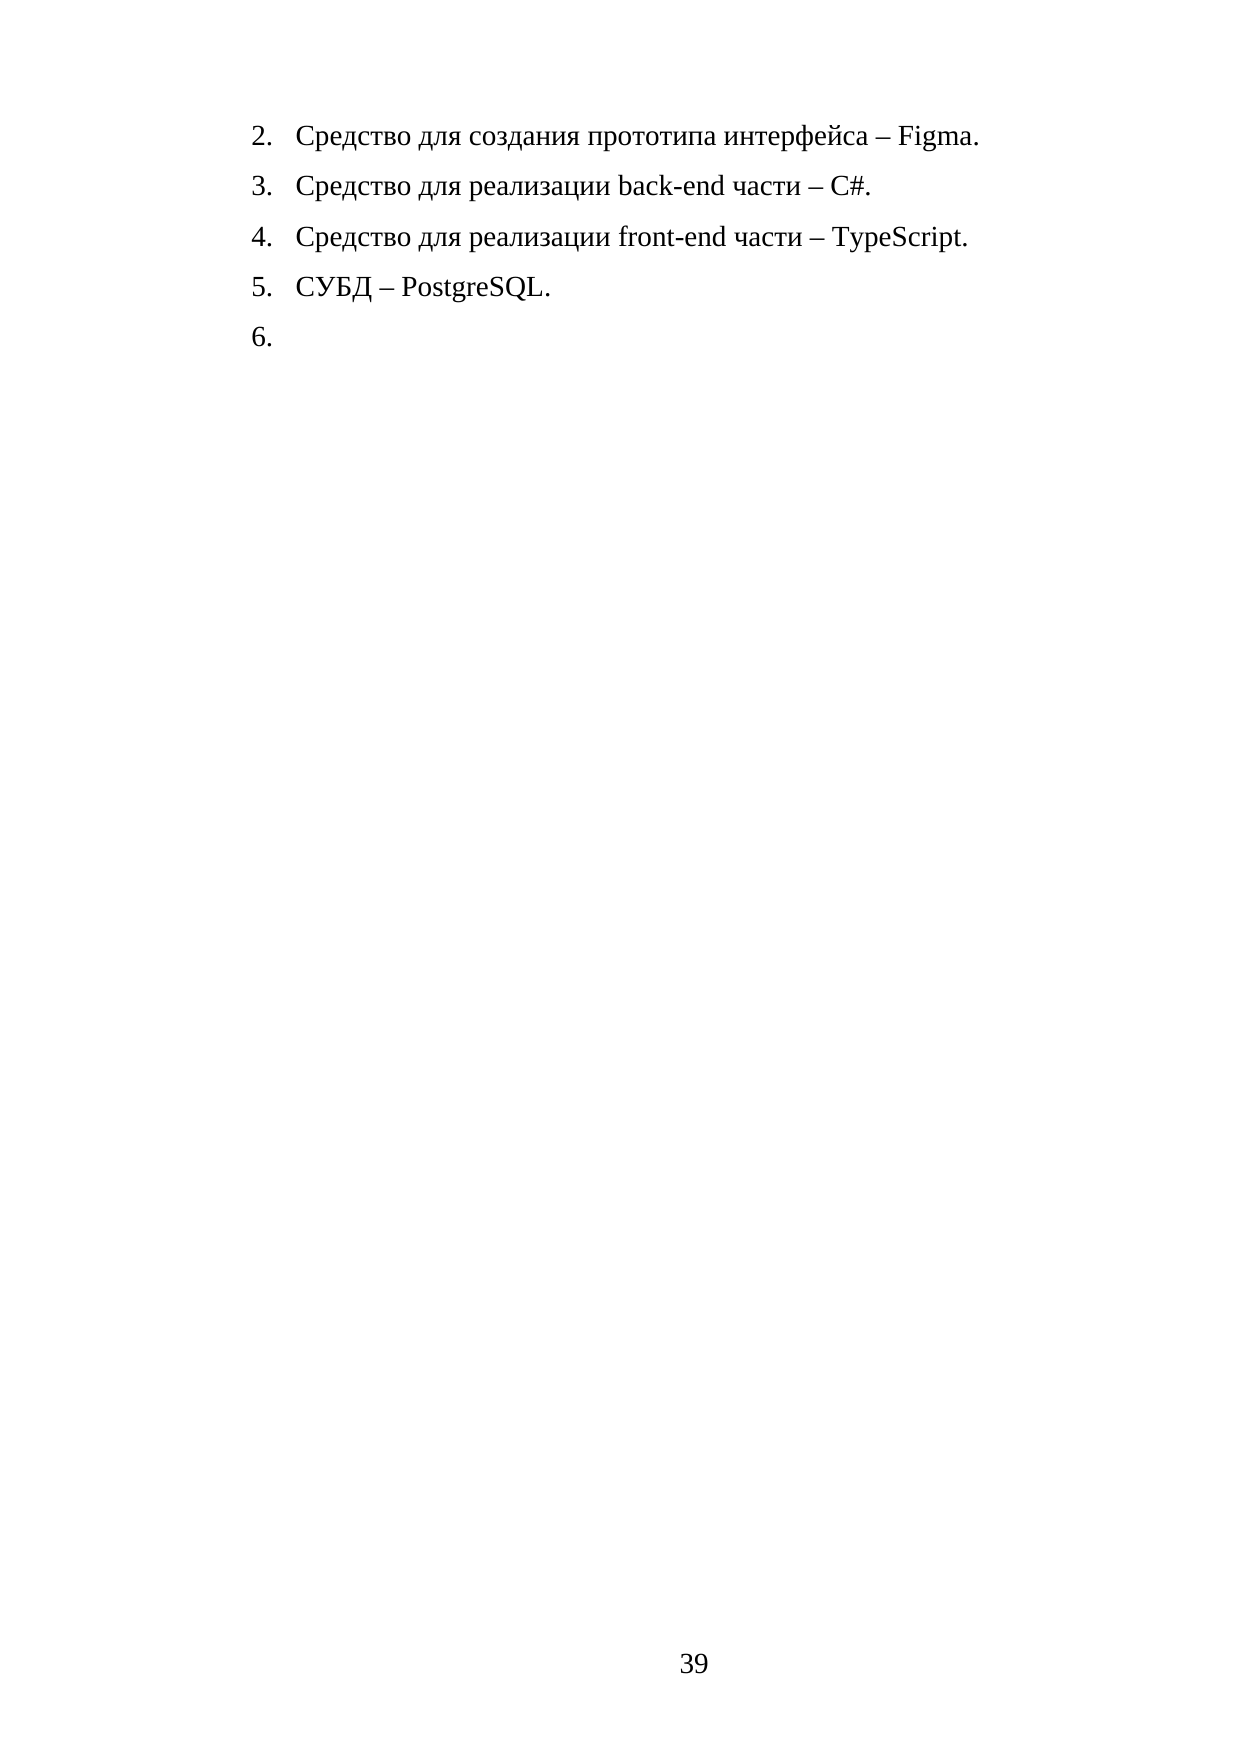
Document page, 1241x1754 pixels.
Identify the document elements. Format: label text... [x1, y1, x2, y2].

list Средство для реализации front-end части – TypeScript. [251, 219, 1152, 252]
list Средство для создания прототипа интерфейса – Figma. [251, 118, 1152, 152]
list СУБД – PostgreSQL. [251, 269, 1152, 303]
list Средство для реализации back-end части – C#. [251, 168, 1152, 202]
